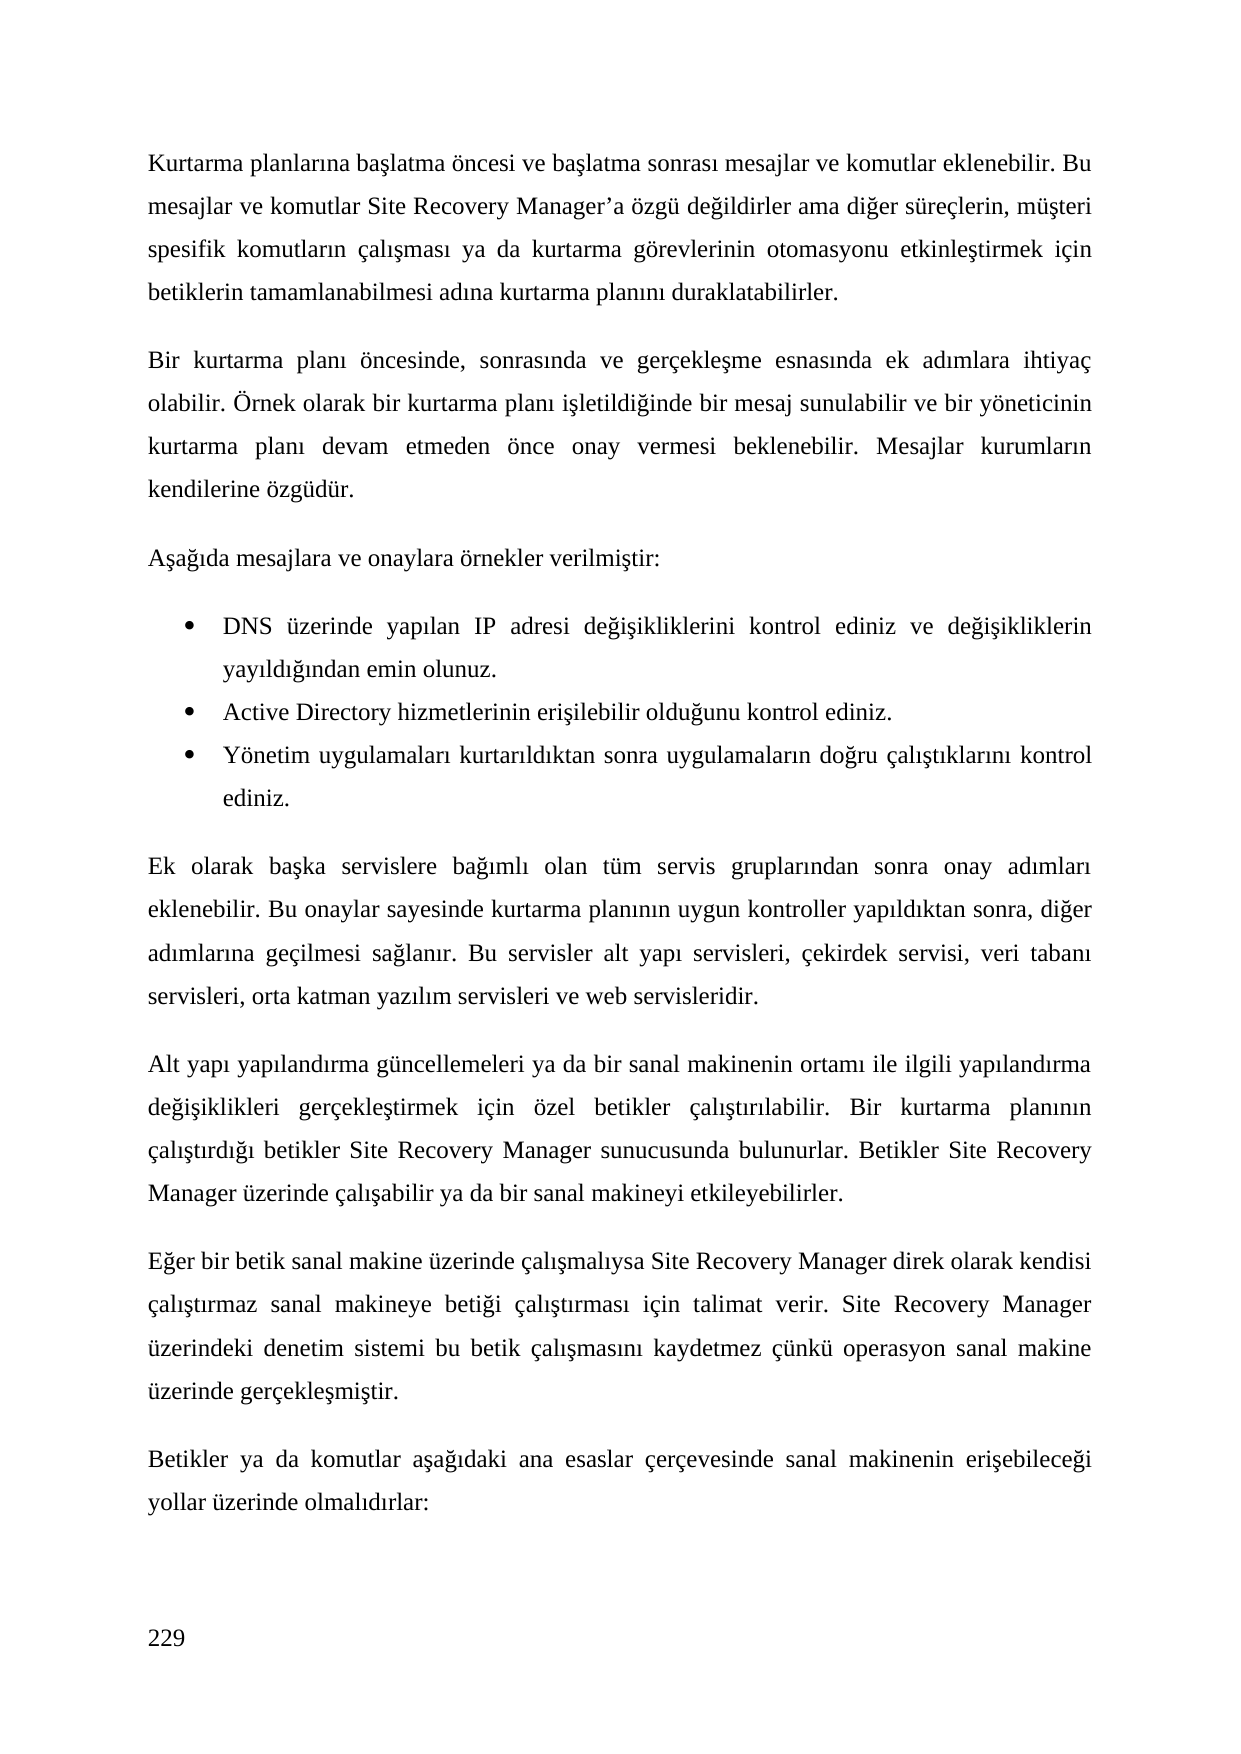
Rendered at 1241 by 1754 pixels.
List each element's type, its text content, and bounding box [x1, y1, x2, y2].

text Bir kurtarma planı öncesinde, sonrasında ve gerçekleşme esnasında ek adımlara ihtiyaç olabilir. Örnek olarak bir kurtarma planı işletildiğinde bir mesaj sunulabilir ve bir yöneticinin kurtarma planı devam etmeden önce onay vermesi beklenebilir. Mesajlar kurumların kendilerine özgüdür. [148, 345, 1093, 503]
text Eğer bir betik sanal makine üzerinde çalışmalıysa Site Recovery Manager direk olarak kendisi çalıştırmaz sanal makineye betiği çalıştırması için talimat verir. Site Recovery Manager üzerindeki denetim sistemi bu betik çalışmasını kaydetmez çünkü operasyon sanal makine üzerinde gerçekleşmiştir. [148, 1246, 1093, 1404]
list Yönetim uygulamaları kurtarıldıktan sonra uygulamaların doğru çalıştıklarını kontrol ediniz. [185, 740, 1093, 812]
text Betikler ya da komutlar aşağıdaki ana esaslar çerçevesinde sanal makinenin erişebileceği yollar üzerinde olmalıdırlar: [148, 1444, 1093, 1516]
list DNS üzerinde yapılan IP adresi değişikliklerini kontrol ediniz ve değişikliklerin yayıldığından emin olunuz. [185, 611, 1093, 683]
text Alt yapı yapılandırma güncellemeleri ya da bir sanal makinenin ortamı ile ilgili yapılandırma değişiklikleri gerçekleştirmek için özel betikler çalıştırılabilir. Bir kurtarma planının çalıştırdığı betikler Site Recovery Manager sunucusunda bulunurlar. Betikler Site Recovery Manager üzerinde çalışabilir ya da bir sanal makineyi etkileyebilirler. [148, 1049, 1093, 1207]
text Kurtarma planlarına başlatma öncesi ve başlatma sonrası mesajlar ve komutlar eklenebilir. Bu mesajlar ve komutlar Site Recovery Manager’a özgü değildirler ama diğer süreçlerin, müşteri spesifik komutların çalışması ya da kurtarma görevlerinin otomasyonu etkinleştirmek için betiklerin tamamlanabilmesi adına kurtarma planını duraklatabilirler. [148, 148, 1093, 306]
text Ek olarak başka servislere bağımlı olan tüm servis gruplarından sonra onay adımları eklenebilir. Bu onaylar sayesinde kurtarma planının uygun kontroller yapıldıktan sonra, diğer adımlarına geçilmesi sağlanır. Bu servisler alt yapı servisleri, çekirdek servisi, veri tabanı servisleri, orta katman yazılım servisleri ve web servisleridir. [148, 851, 1093, 1009]
list Active Directory hizmetlerinin erişilebilir olduğunu kontrol ediniz. [185, 697, 1093, 726]
text Aşağıda mesajlara ve onaylara örnekler verilmiştir: [148, 543, 1093, 571]
